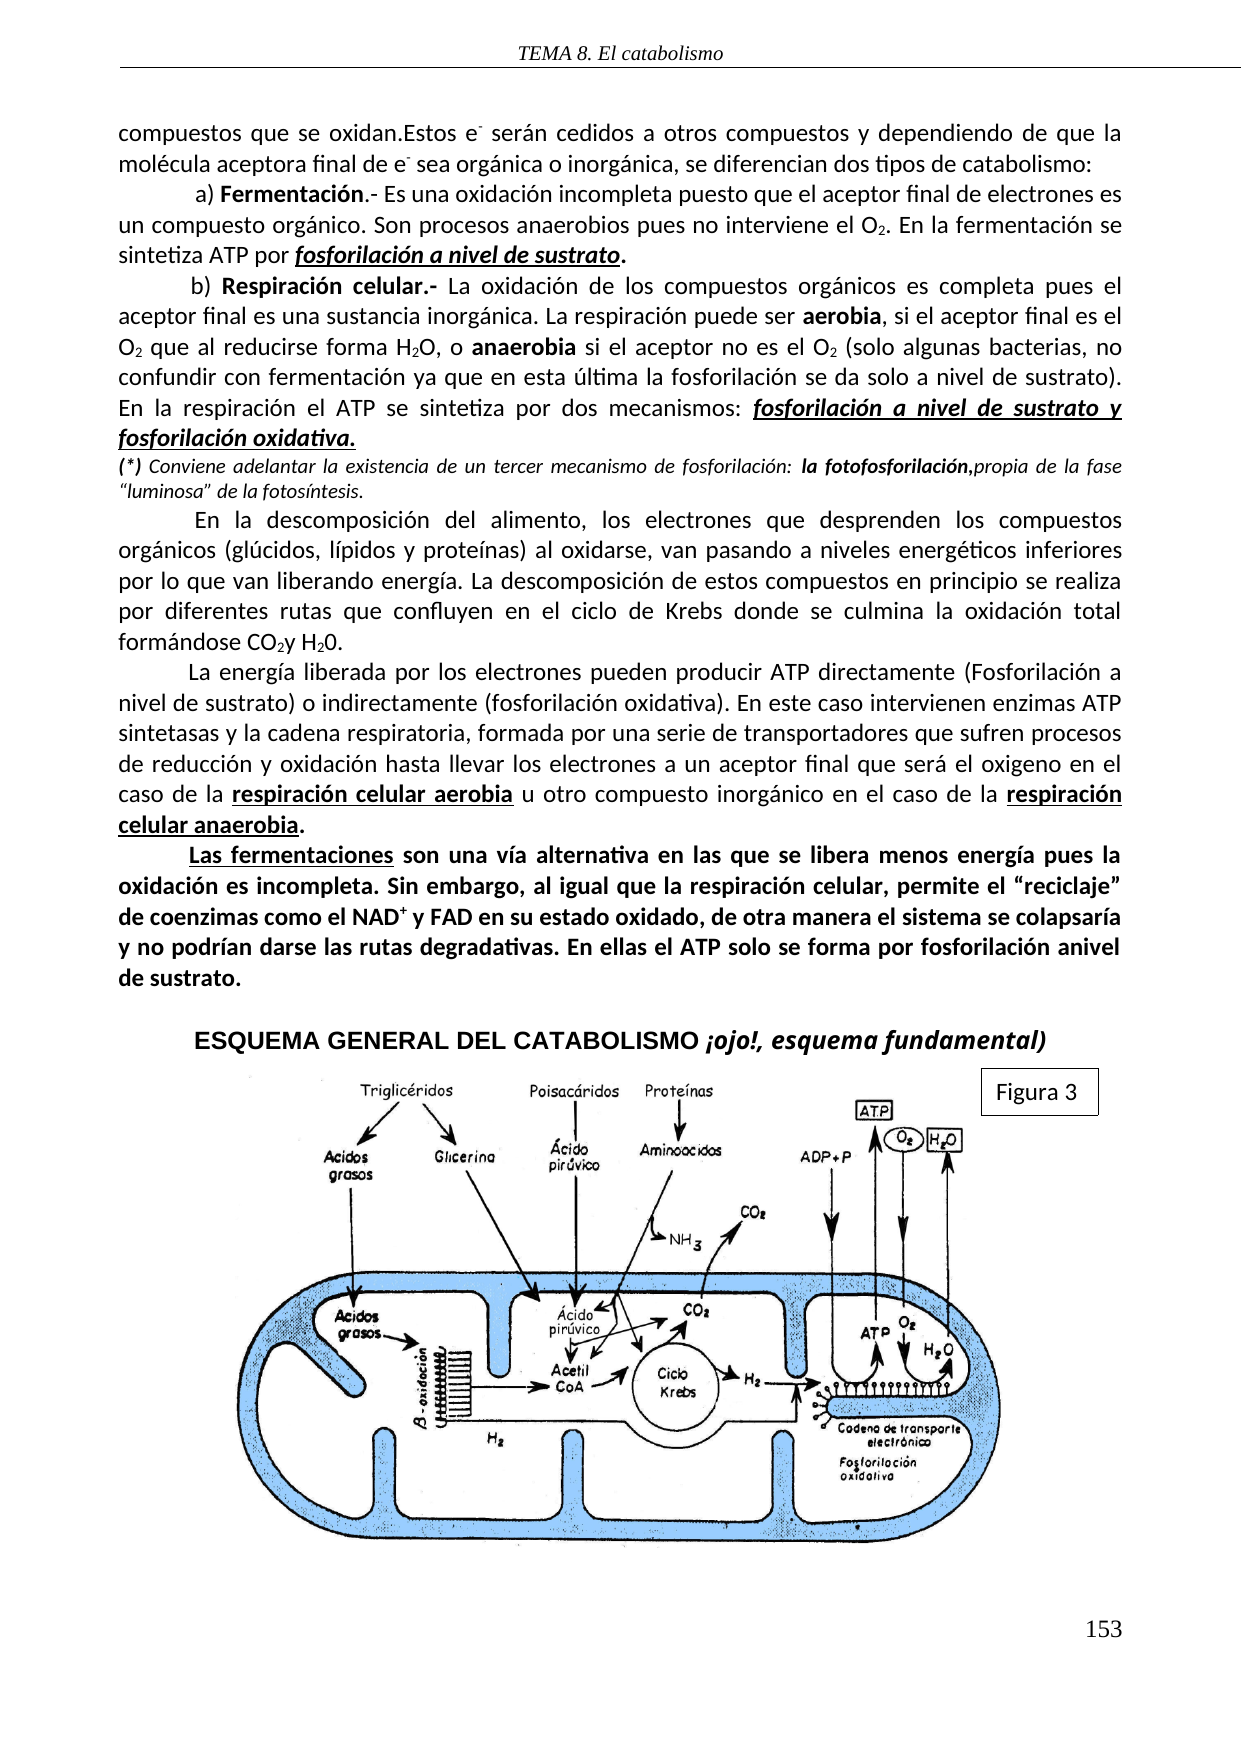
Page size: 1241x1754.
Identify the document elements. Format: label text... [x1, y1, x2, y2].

text La energía liberada por los electrones pueden producir ATP directamente (Fosforilación a nivel de sustrato) o indirectamente (fosforilación oxidativa). En este caso intervienen enzimas ATP sintetasas y la cadena respiratoria, formada por una serie de transportadores que sufren procesos de reducción y oxidación hasta llevar los electrones a un aceptor final que será el oxigeno en el caso de la respiración celular aerobia u otro compuesto inorgánico en el caso de la respiración celular anaerobia. [118, 657, 1122, 840]
text Las fermentaciones son una vía alternativa en las que se libera menos energía pues la oxidación es incompleta. Sin embargo, al igual que la respiración celular, permite el “reciclaje” de coenzimas como el NAD+ y FAD en su estado oxidado, de otra manera el sistema se colapsaría y no podrían darse las rutas degradativas. En ellas el ATP solo se forma por fosforilación anivel de sustrato. [118, 840, 1122, 992]
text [118, 117, 1122, 178]
text a) Fermentación.- Es una oxidación incompleta puesto que el aceptor final de electrones es un compuesto orgánico. Son procesos anaerobios pues no interviene el O2. En la fermentación se sintetiza ATP por fosforilación a nivel de sustrato. [118, 178, 1122, 270]
subtitle ESQUEMA GENERAL DEL CATABOLISMO ¡ojo!, esquema fundamental) [118, 1023, 1122, 1057]
text b) Respiración celular.- La oxidación de los compuestos orgánicos es completa pues el aceptor final es una sustancia inorgánica. La respiración puede ser aerobia, si el aceptor final es el O2 que al reducirse forma H2O, o anaerobia si el aceptor no es el O2 (solo algunas bacterias, no confundir con fermentación ya que en esta última la fosforilación se da solo a nivel de sustrato). En la respiración el ATP se sintetiza por dos mecanismos: fosforilación a nivel de sustrato y fosforilación oxidativa. [118, 270, 1122, 453]
text (*) Conviene adelantar la existencia de un tercer mecanismo de fosforilación: la fotofosforilación,propia de la fase “luminosa” de la fotosíntesis. [118, 453, 1122, 504]
text En la descomposición del alimento, los electrones que desprenden los compuestos orgánicos (glúcidos, lípidos y proteínas) al oxidarse, van pasando a niveles energéticos inferiores por lo que van liberando energía. La descomposición de estos compuestos en principio se realiza por diferentes rutas que confluyen en el ciclo de Krebs donde se culmina la oxidación total formándose CO2y H20. [118, 504, 1122, 657]
picture [235, 1071, 1006, 1548]
